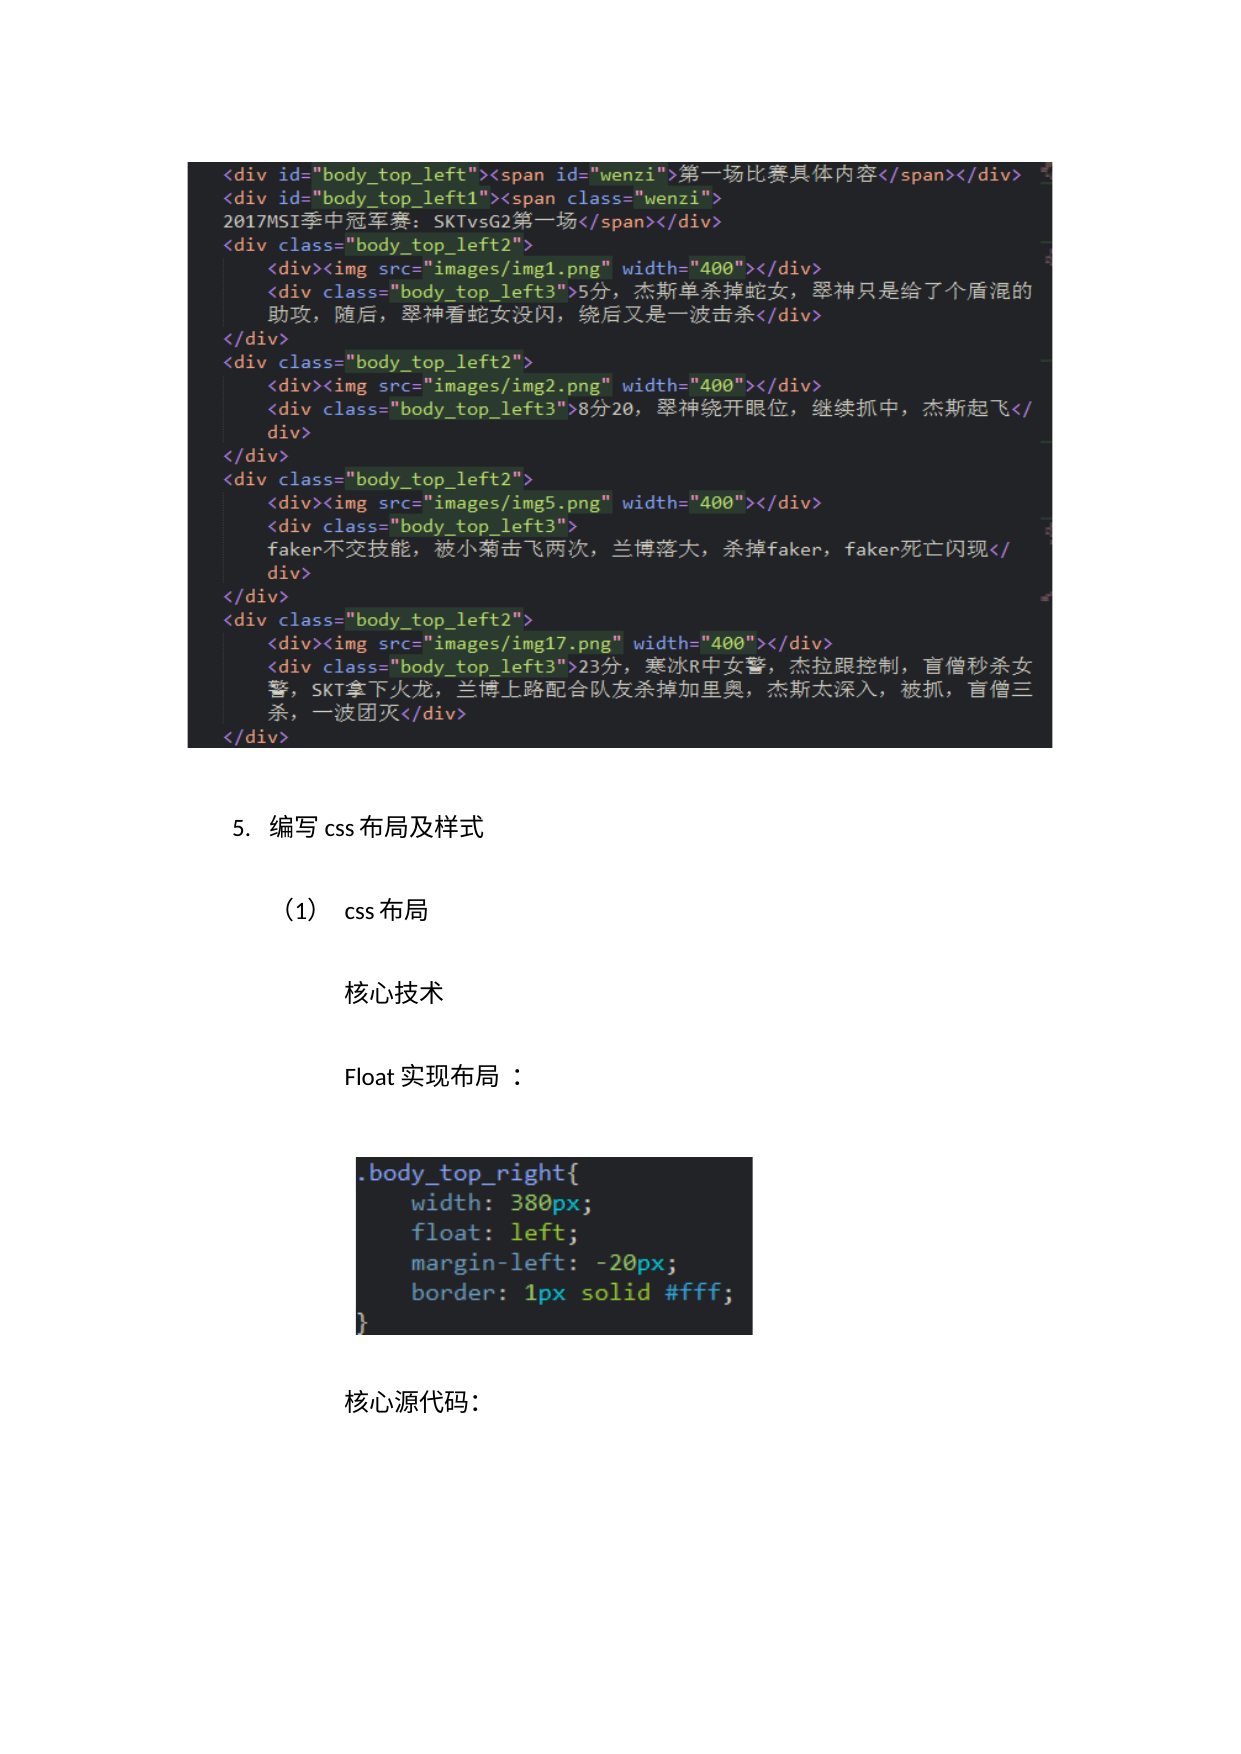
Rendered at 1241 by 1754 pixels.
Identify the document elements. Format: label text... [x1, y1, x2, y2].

list css布局 [269, 876, 1053, 941]
list 核心源代码： [344, 1368, 1053, 1433]
list 编写css布局及样式 [232, 793, 1053, 858]
picture [187, 162, 1053, 748]
picture [355, 1157, 753, 1335]
list Float实现布局 ： [344, 1042, 1053, 1107]
list 核心技术 [344, 959, 1053, 1024]
